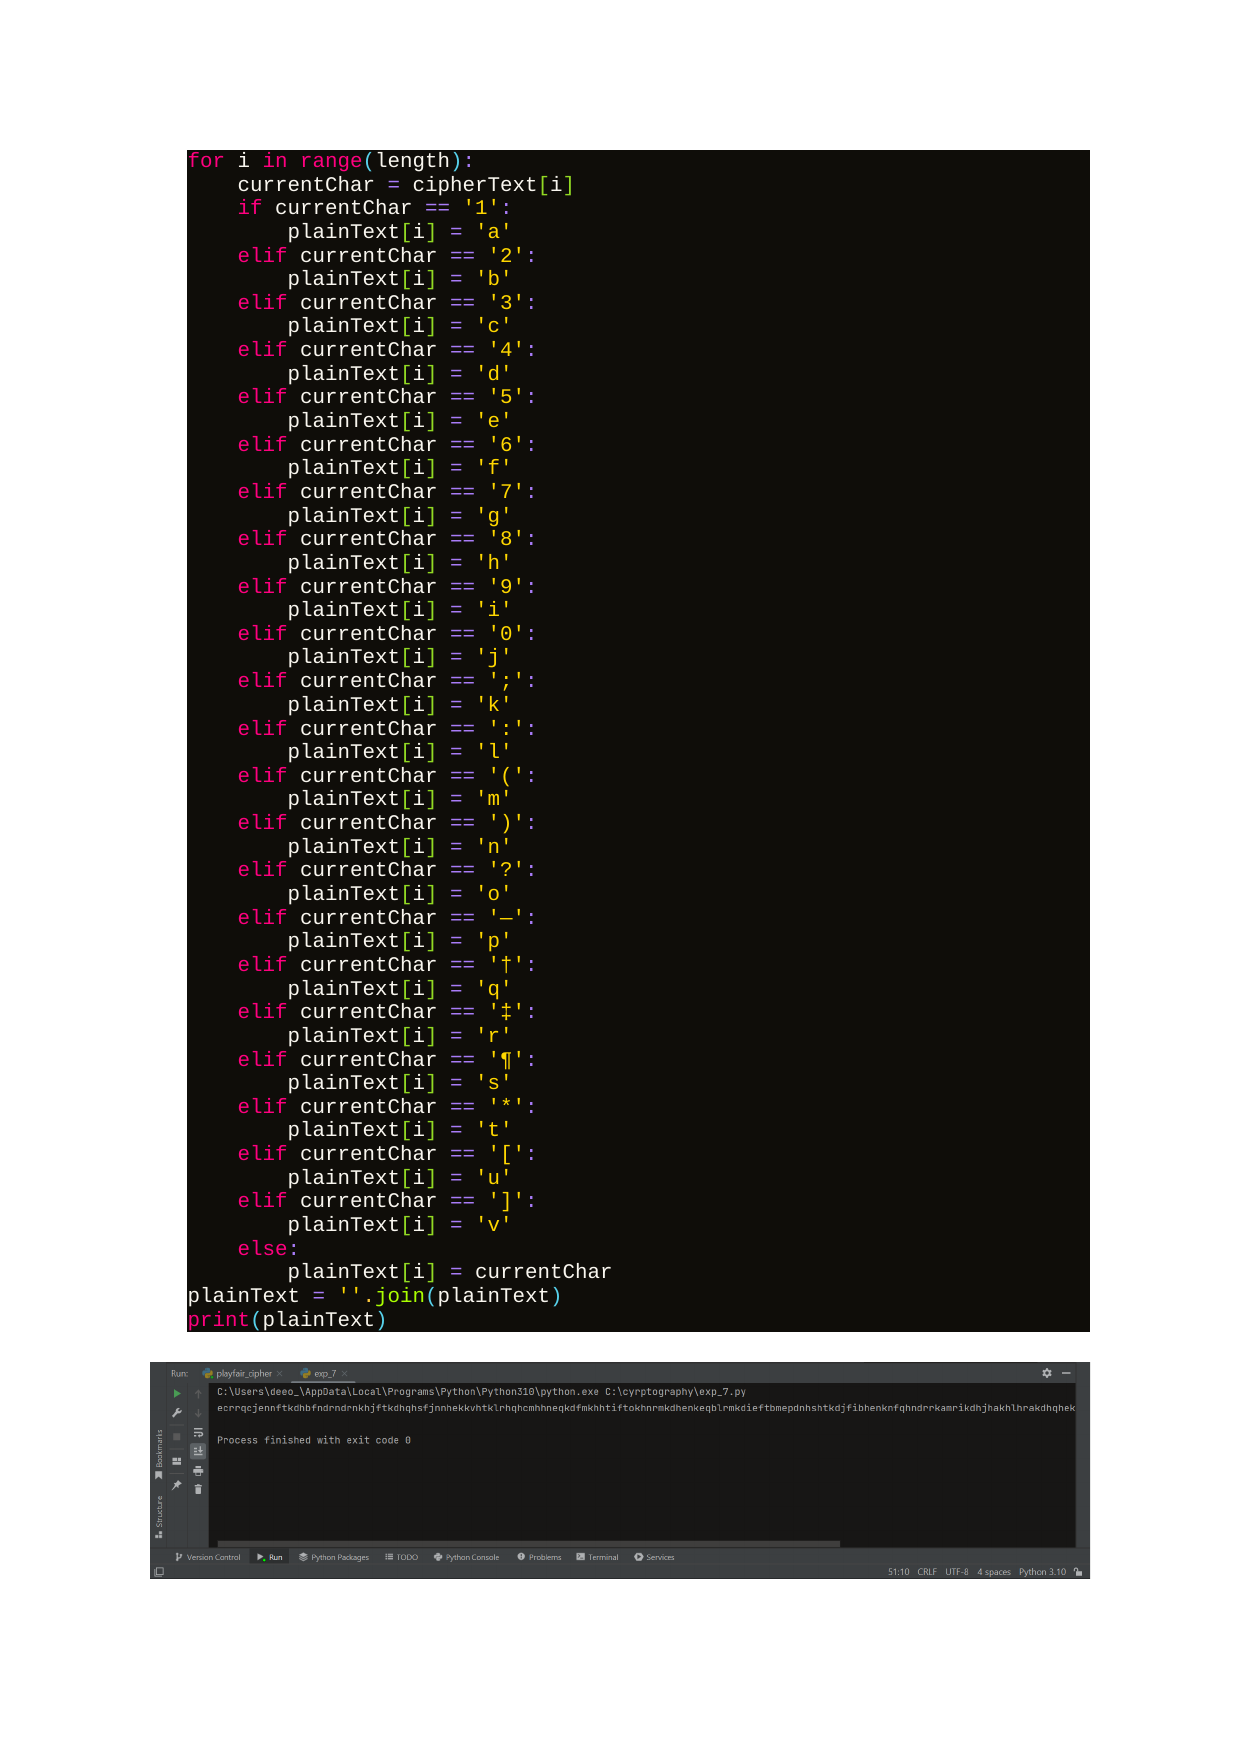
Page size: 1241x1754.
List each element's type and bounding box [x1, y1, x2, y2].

text [187, 150, 1090, 1332]
picture [150, 1362, 1091, 1579]
